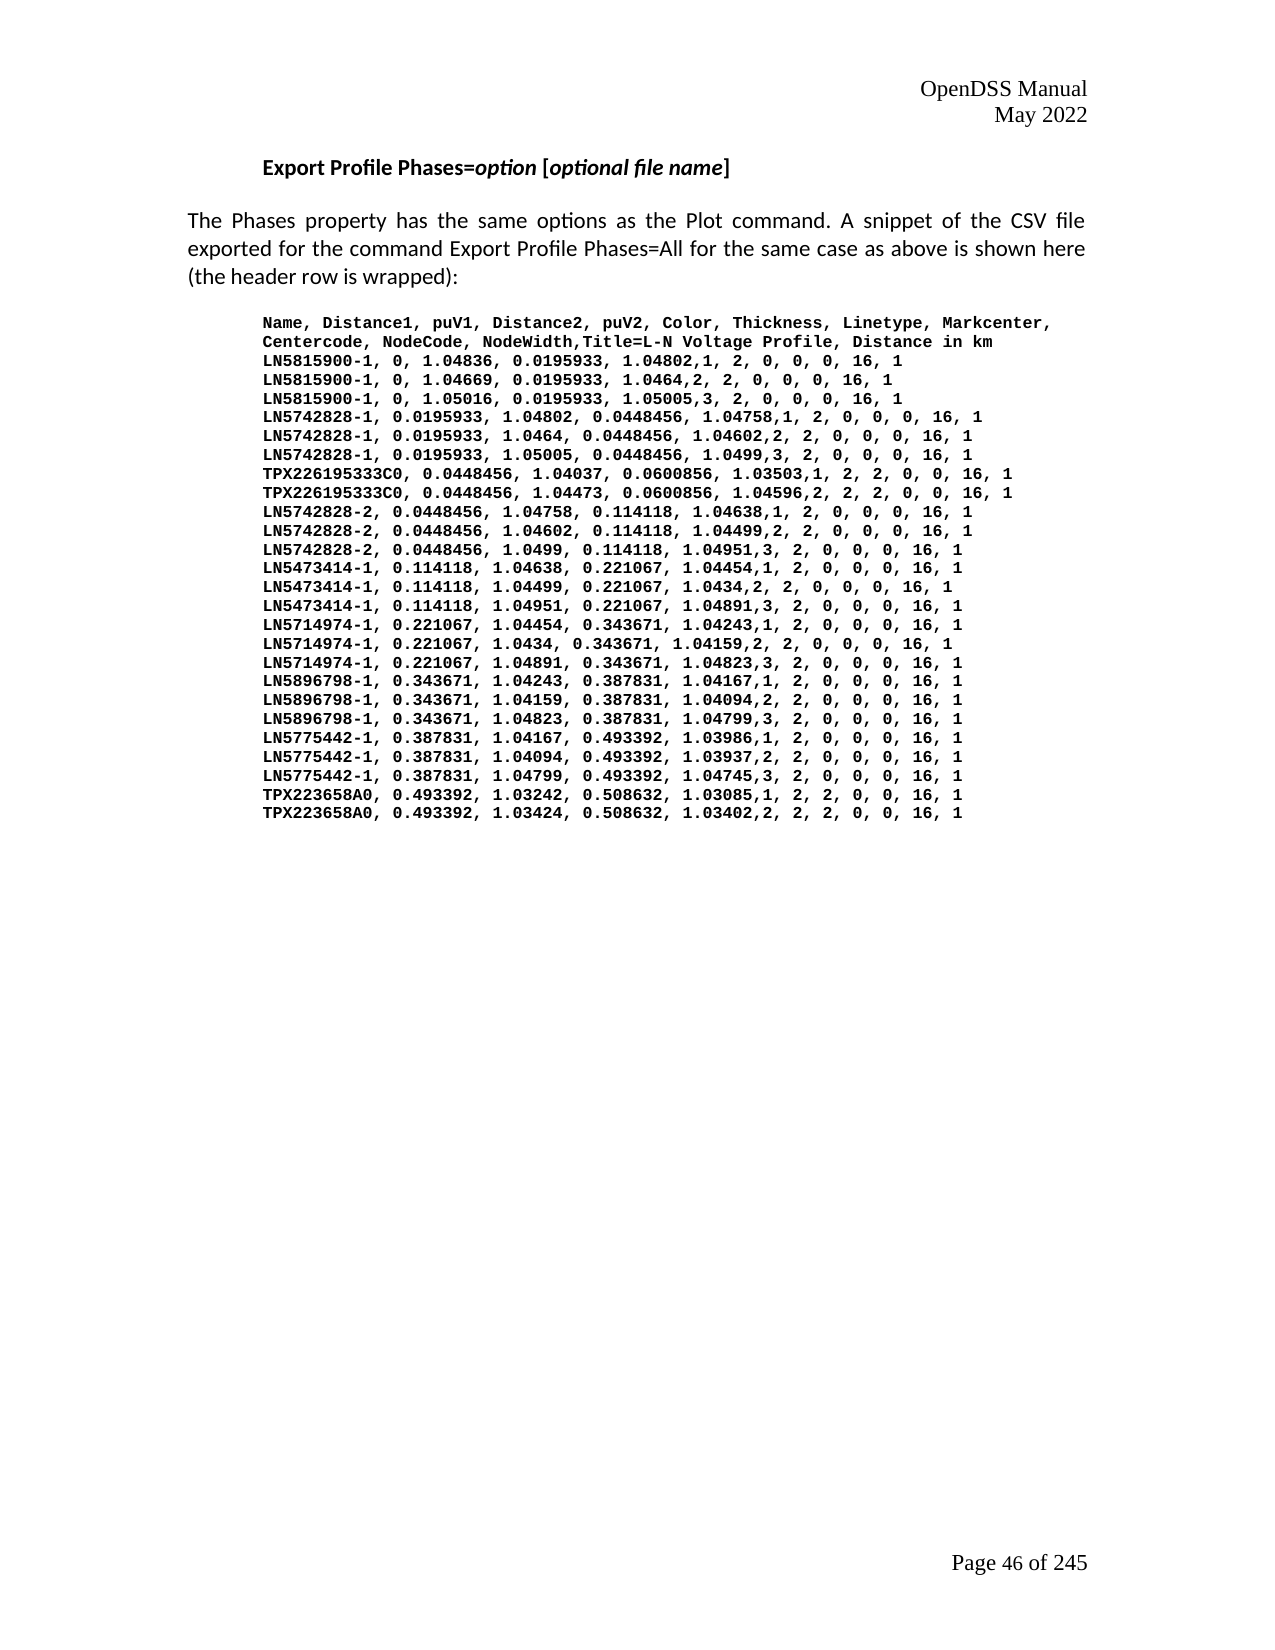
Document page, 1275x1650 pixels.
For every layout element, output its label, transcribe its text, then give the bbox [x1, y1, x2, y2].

text LN5815900-1, 0, 1.04669, 0.0195933, 1.0464,2, 2, 0, 0, 0, 16, 1 [262, 371, 1087, 390]
text LN5896798-1, 0.343671, 1.04823, 0.387831, 1.04799,3, 2, 0, 0, 0, 16, 1 [262, 711, 1087, 729]
text TPX226195333C0, 0.0448456, 1.04037, 0.0600856, 1.03503,1, 2, 2, 0, 0, 16, 1 [262, 466, 1087, 484]
text The Phases property has the same options as the Plot command. A snippet of the CSV file exported for the command Export Profile Phases=All for the same case as above is shown here (the header row is wrapped): [187, 206, 1087, 290]
text LN5815900-1, 0, 1.05016, 0.0195933, 1.05005,3, 2, 0, 0, 0, 16, 1 [262, 390, 1087, 409]
text LN5775442-1, 0.387831, 1.04799, 0.493392, 1.04745,3, 2, 0, 0, 0, 16, 1 [262, 767, 1087, 786]
text LN5742828-2, 0.0448456, 1.04602, 0.114118, 1.04499,2, 2, 0, 0, 0, 16, 1 [262, 522, 1087, 541]
text TPX223658A0, 0.493392, 1.03424, 0.508632, 1.03402,2, 2, 2, 0, 0, 16, 1 [262, 805, 1087, 824]
text LN5775442-1, 0.387831, 1.04094, 0.493392, 1.03937,2, 2, 0, 0, 0, 16, 1 [262, 748, 1087, 767]
text LN5815900-1, 0, 1.04836, 0.0195933, 1.04802,1, 2, 0, 0, 0, 16, 1 [262, 352, 1087, 371]
text LN5714974-1, 0.221067, 1.04454, 0.343671, 1.04243,1, 2, 0, 0, 0, 16, 1 [262, 616, 1087, 635]
text LN5714974-1, 0.221067, 1.0434, 0.343671, 1.04159,2, 2, 0, 0, 0, 16, 1 [262, 635, 1087, 654]
text LN5896798-1, 0.343671, 1.04159, 0.387831, 1.04094,2, 2, 0, 0, 0, 16, 1 [262, 692, 1087, 711]
text LN5742828-1, 0.0195933, 1.05005, 0.0448456, 1.0499,3, 2, 0, 0, 0, 16, 1 [262, 447, 1087, 466]
text LN5742828-1, 0.0195933, 1.0464, 0.0448456, 1.04602,2, 2, 0, 0, 0, 16, 1 [262, 428, 1087, 447]
text LN5473414-1, 0.114118, 1.04951, 0.221067, 1.04891,3, 2, 0, 0, 0, 16, 1 [262, 598, 1087, 616]
text LN5896798-1, 0.343671, 1.04243, 0.387831, 1.04167,1, 2, 0, 0, 0, 16, 1 [262, 673, 1087, 692]
text LN5742828-2, 0.0448456, 1.04758, 0.114118, 1.04638,1, 2, 0, 0, 0, 16, 1 [262, 503, 1087, 522]
text TPX223658A0, 0.493392, 1.03242, 0.508632, 1.03085,1, 2, 2, 0, 0, 16, 1 [262, 786, 1087, 805]
text LN5742828-2, 0.0448456, 1.0499, 0.114118, 1.04951,3, 2, 0, 0, 0, 16, 1 [262, 541, 1087, 560]
text Name, Distance1, puV1, Distance2, puV2, Color, Thickness, Linetype, Markcenter, Centercode, NodeCode, NodeWidth,Title=L-N Voltage Profile, Distance in km [262, 315, 1087, 352]
text LN5714974-1, 0.221067, 1.04891, 0.343671, 1.04823,3, 2, 0, 0, 0, 16, 1 [262, 654, 1087, 673]
text LN5473414-1, 0.114118, 1.04638, 0.221067, 1.04454,1, 2, 0, 0, 0, 16, 1 [262, 560, 1087, 579]
text Export Profile Phases=option [optional file name] [262, 153, 1087, 181]
text TPX226195333C0, 0.0448456, 1.04473, 0.0600856, 1.04596,2, 2, 2, 0, 0, 16, 1 [262, 484, 1087, 503]
text LN5473414-1, 0.114118, 1.04499, 0.221067, 1.0434,2, 2, 0, 0, 0, 16, 1 [262, 579, 1087, 598]
text LN5742828-1, 0.0195933, 1.04802, 0.0448456, 1.04758,1, 2, 0, 0, 0, 16, 1 [262, 409, 1087, 428]
text LN5775442-1, 0.387831, 1.04167, 0.493392, 1.03986,1, 2, 0, 0, 0, 16, 1 [262, 729, 1087, 748]
